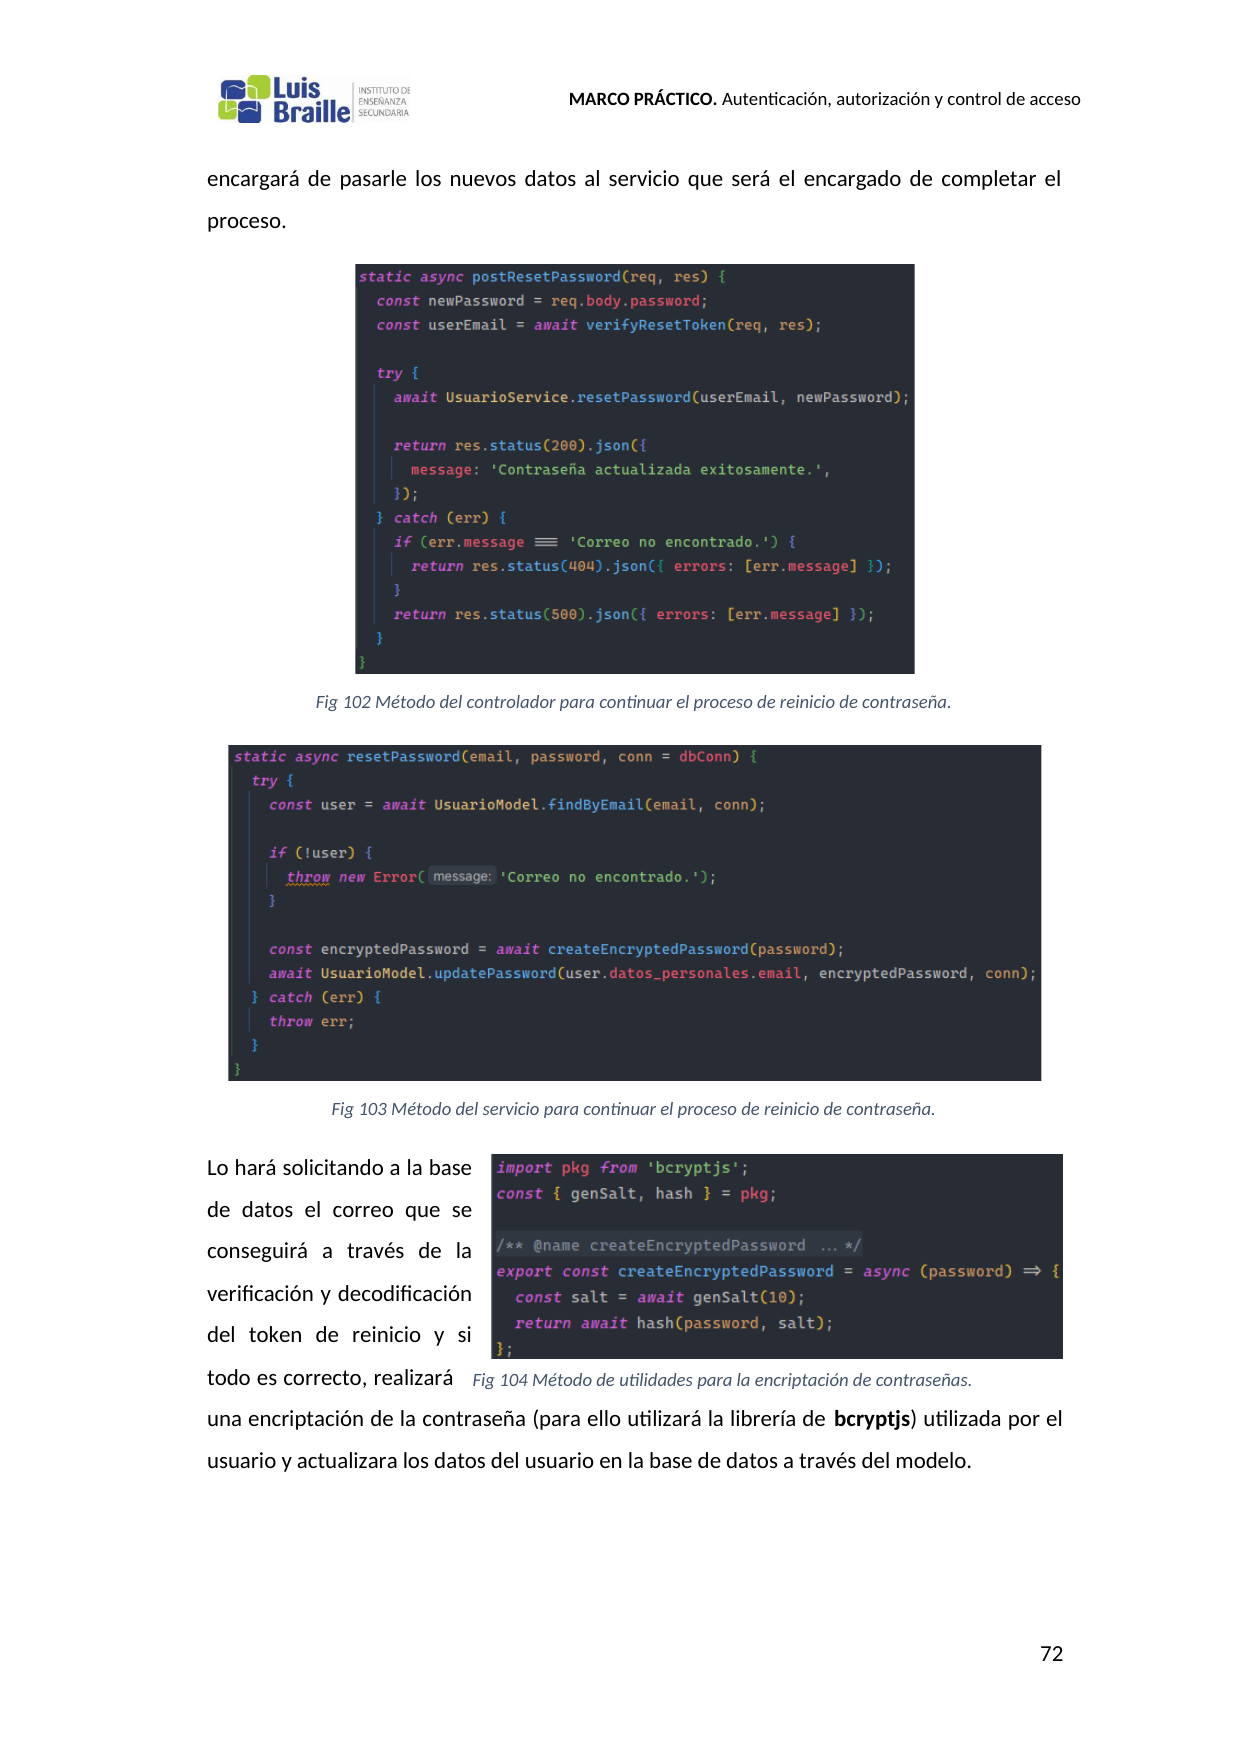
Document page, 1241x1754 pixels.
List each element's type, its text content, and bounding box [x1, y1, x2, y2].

picture [355, 264, 915, 674]
text Fig 102 Método del controlador para continuar el proceso de reinicio de contraseña. [207, 691, 1063, 713]
picture [491, 1154, 1063, 1359]
text Fig 103 Método del servicio para continuar el proceso de reinicio de contraseña. [207, 1097, 1063, 1120]
picture [228, 745, 1042, 1081]
